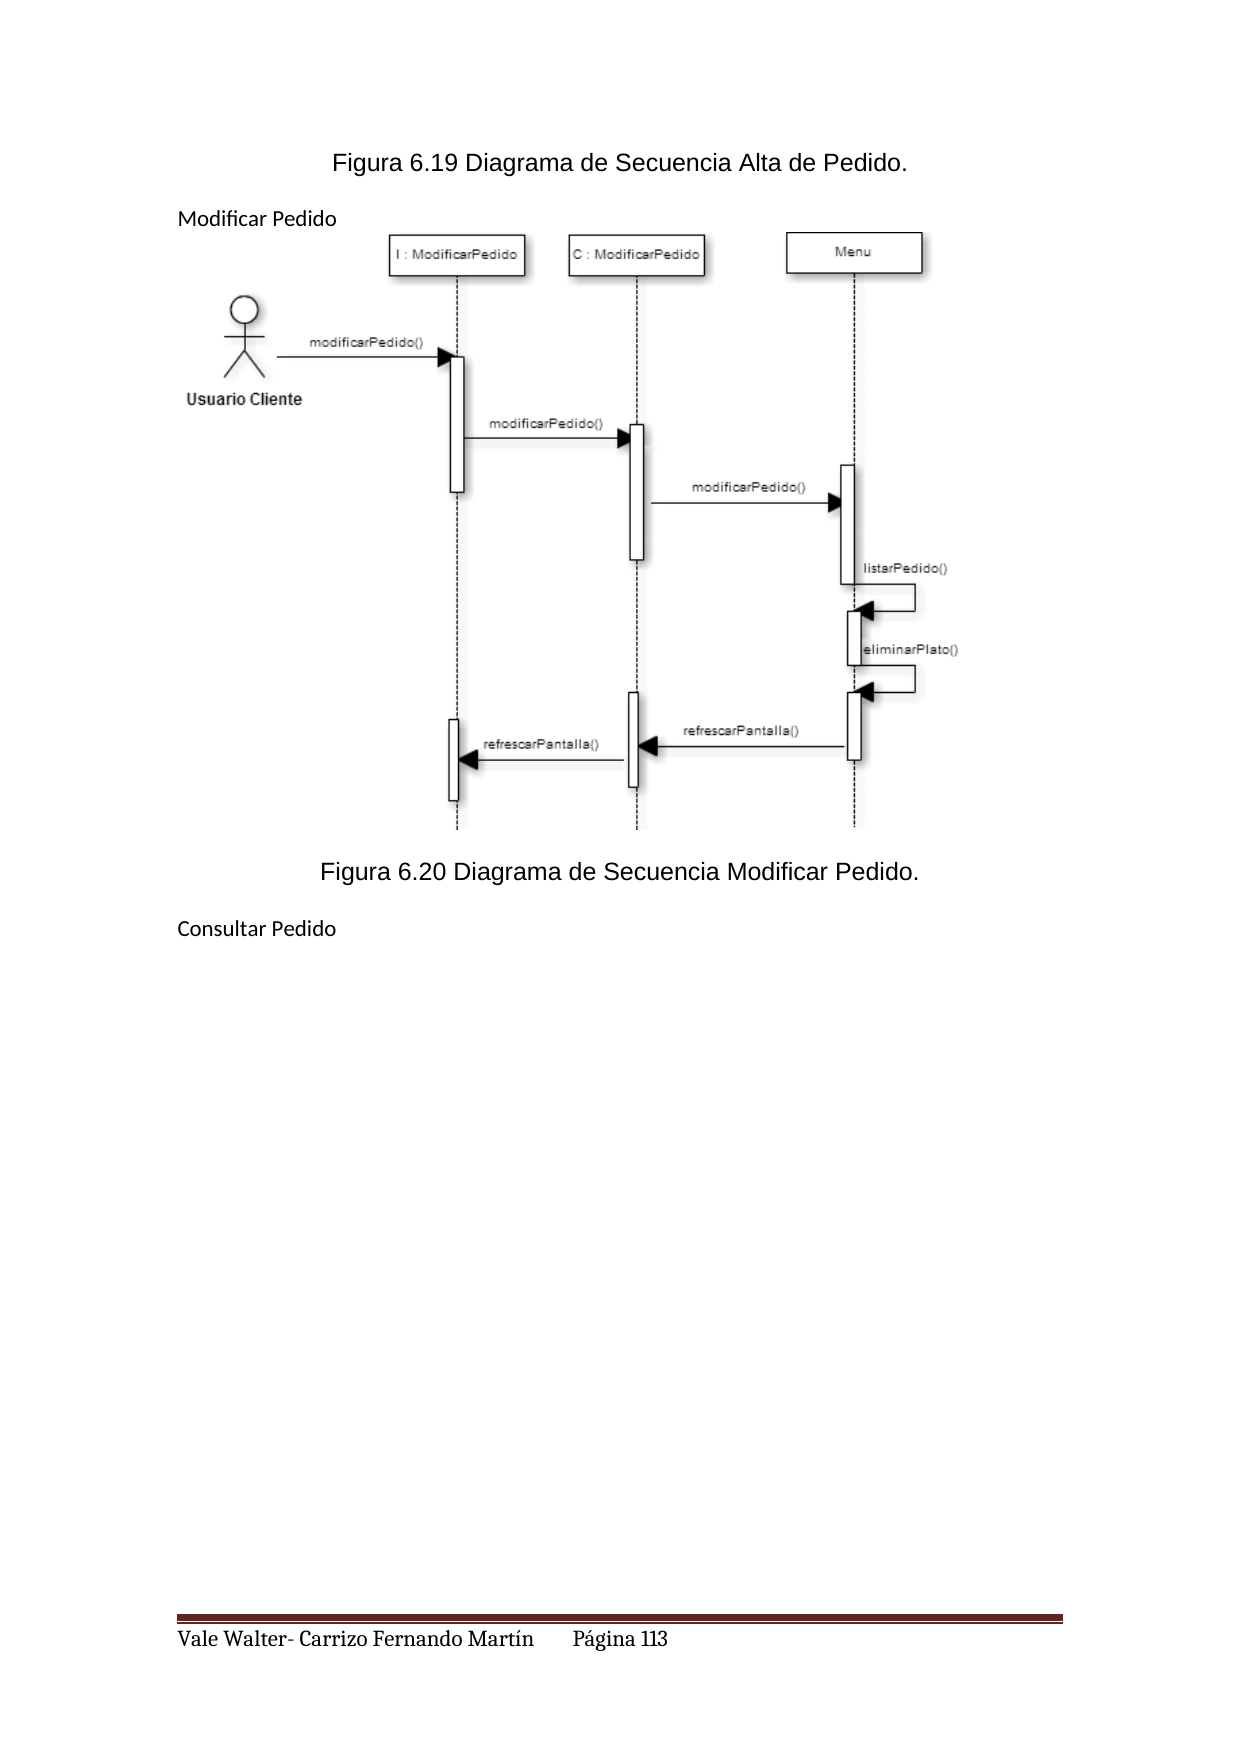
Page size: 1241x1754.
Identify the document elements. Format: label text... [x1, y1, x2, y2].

text Modificar Pedido [177, 204, 1063, 232]
picture [177, 232, 989, 830]
text Figura 6.20 Diagrama de Secuencia Modificar Pedido. [177, 857, 1063, 886]
text Consultar Pedido [177, 914, 1063, 942]
text Figura 6.19 Diagrama de Secuencia Alta de Pedido. [177, 148, 1063, 176]
